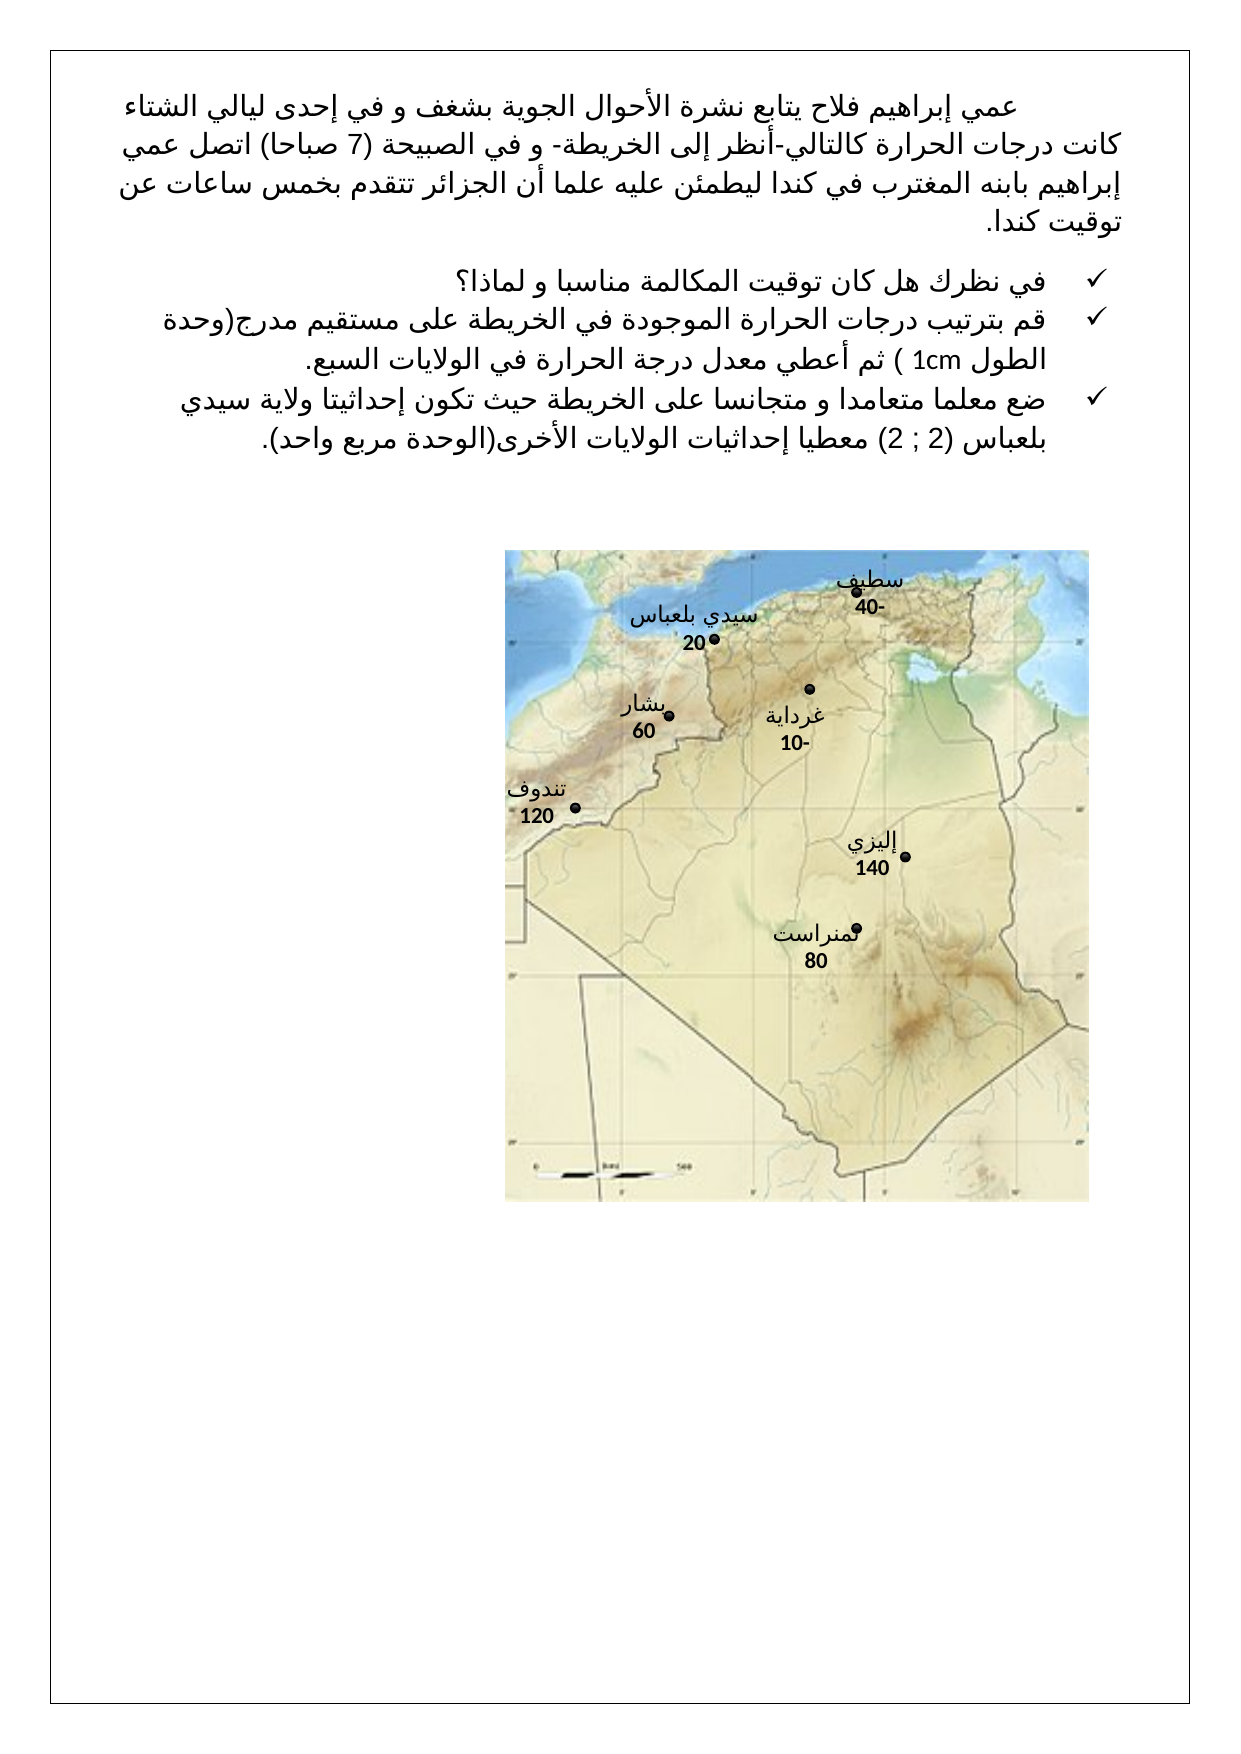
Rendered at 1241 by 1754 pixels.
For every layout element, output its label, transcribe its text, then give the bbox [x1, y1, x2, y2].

list ضع معلما متعامدا و متجانسا على الخريطة حيث تكون إحداثيتا ولاية سيدي بلعباس (2 ; 2) معطيا إحداثيات الولايات الأخرى(الوحدة مربع واحد). [118, 382, 1085, 454]
picture [505, 550, 1089, 1202]
list في نظرك هل كان توقيت المكالمة مناسبا و لماذا؟ [118, 264, 1085, 297]
list قم بترتيب درجات الحرارة الموجودة في الخريطة على مستقيم مدرج(وحدة الطول 1cm ) ثم أعطي معدل درجة الحرارة في الولايات السبع. [118, 302, 1085, 377]
text عمي إبراهيم فلاح يتابع نشرة الأحوال الجوية بشغف و في إحدى ليالي الشتاء كانت درجات الحرارة كالتالي-أنظر إلى الخريطة- و في الصبيحة (7 صباحا) اتصل عمي إبراهيم بابنه المغترب في كندا ليطمئن عليه علما أن الجزائر تتقدم بخمس ساعات عن توقيت كندا. [118, 89, 1122, 238]
